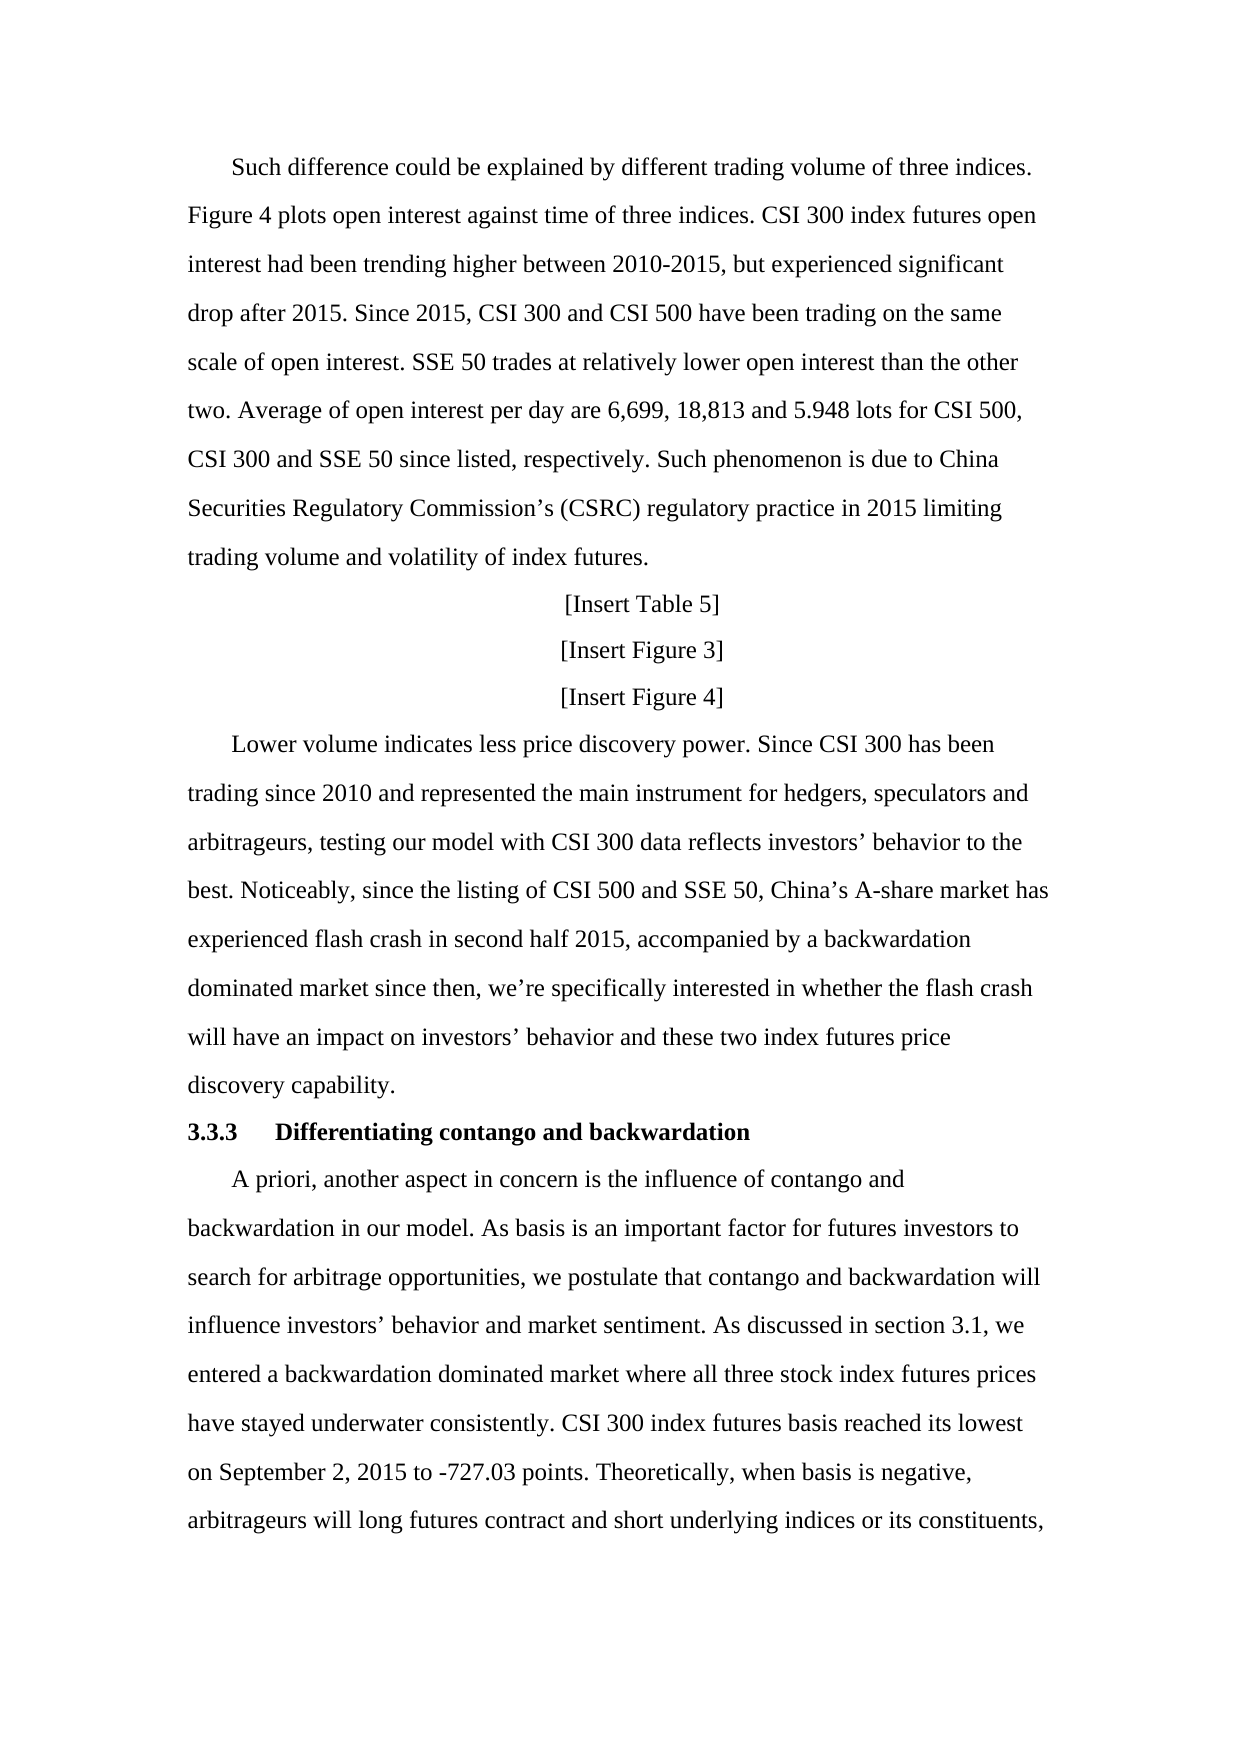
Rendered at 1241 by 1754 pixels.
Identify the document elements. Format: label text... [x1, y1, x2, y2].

text [Insert Table 5] [187, 587, 1053, 619]
list Differentiating contango and backwardation [187, 1116, 1053, 1148]
text Lower volume indicates less price discovery power. Since CSI 300 has been trading since 2010 and represented the main instrument for hedgers, speculators and arbitrageurs, testing our model with CSI 300 data reflects investors’ behavior to the best. Noticeably, since the listing of CSI 500 and SSE 50, China’s A-share market has experienced flash crash in second half 2015, accompanied by a backwardation dominated market since then, we’re specifically interested in whether the flash crash will have an impact on investors’ behavior and these two index futures price discovery capability. [187, 727, 1053, 1101]
text [Insert Figure 3] [187, 634, 1053, 666]
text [187, 1162, 1053, 1536]
text Such difference could be explained by different trading volume of three indices. Figure 4 plots open interest against time of three indices. CSI 300 index futures open interest had been trending higher between 2010-2015, but experienced significant drop after 2015. Since 2015, CSI 300 and CSI 500 have been trading on the same scale of open interest. SSE 50 trades at relatively lower open interest than the other two. Average of open interest per day are 6,699, 18,813 and 5.948 lots for CSI 500, CSI 300 and SSE 50 since listed, respectively. Such phenomenon is due to China Securities Regulatory Commission’s (CSRC) regulatory practice in 2015 limiting trading volume and volatility of index futures. [187, 150, 1053, 572]
text [Insert Figure 4] [187, 681, 1053, 713]
